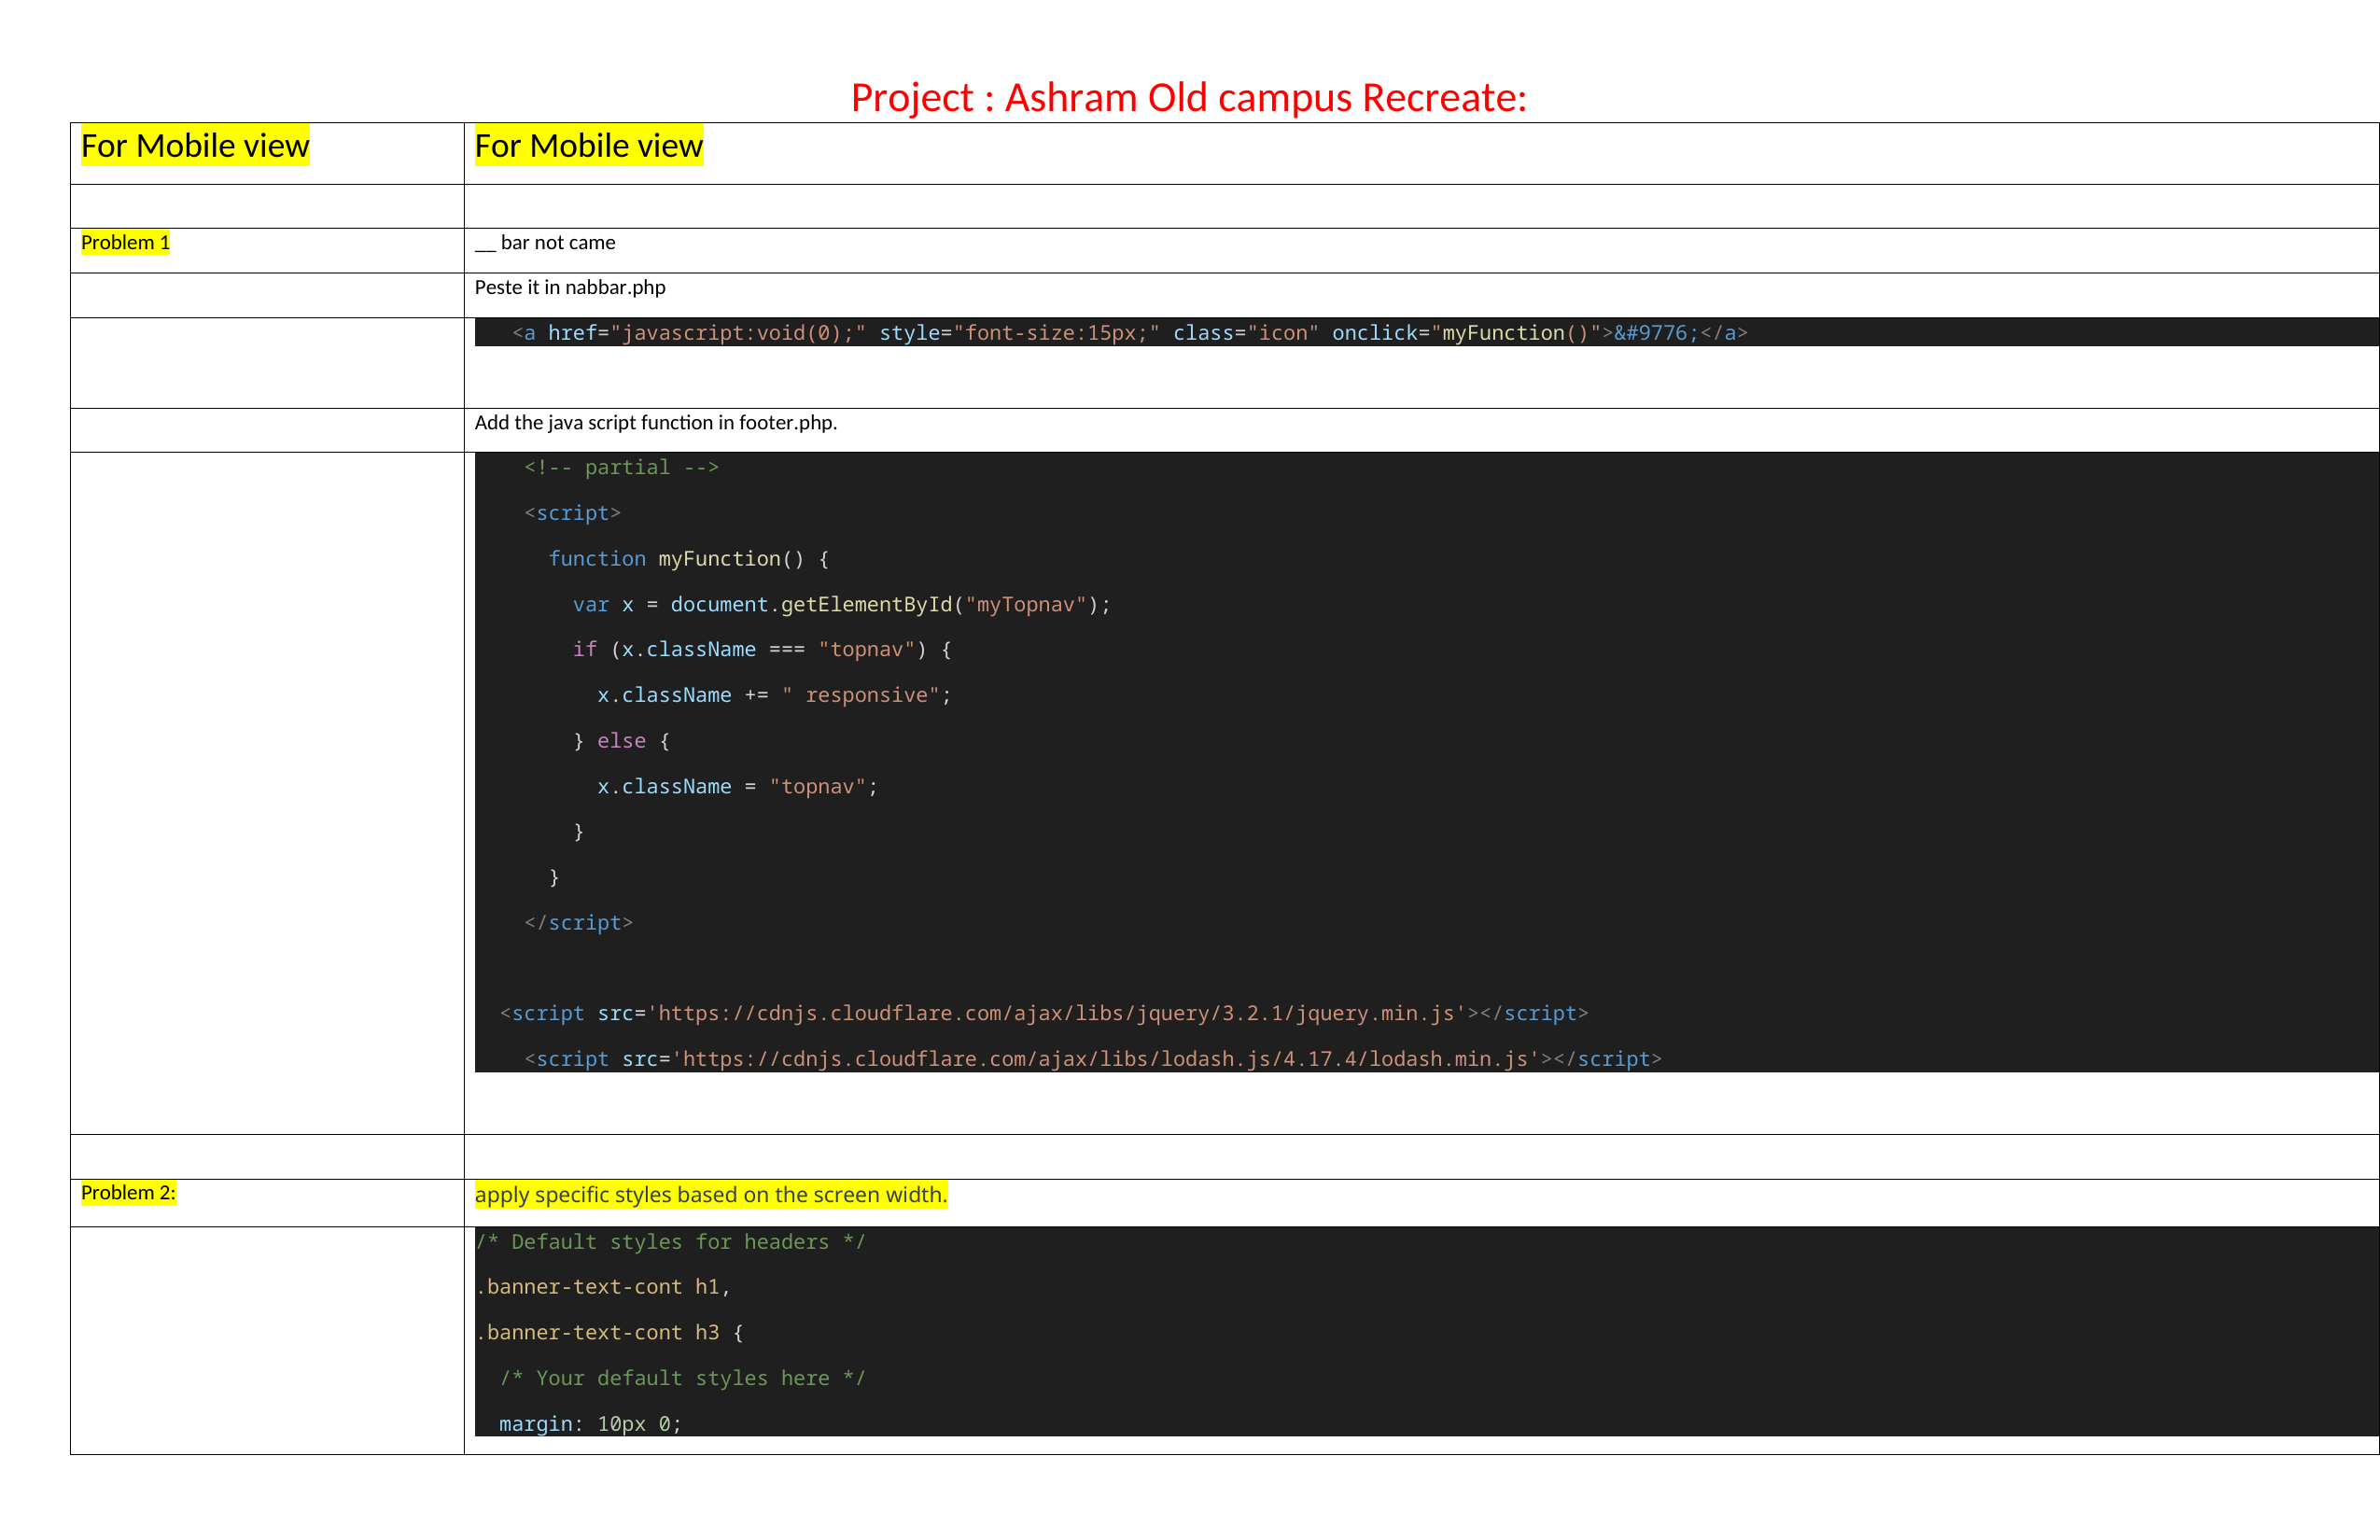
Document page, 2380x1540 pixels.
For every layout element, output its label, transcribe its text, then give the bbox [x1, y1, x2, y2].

table_cell __ bar not came [465, 229, 2379, 273]
table_cell [71, 1135, 464, 1178]
table_cell [465, 185, 2379, 228]
table_cell [71, 318, 464, 408]
table_cell [465, 1135, 2379, 1178]
table_cell [71, 1227, 464, 1454]
table_cell For Mobile view [465, 123, 2379, 184]
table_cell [465, 1227, 2379, 1454]
table_cell Problem 1 [71, 229, 464, 273]
table_cell Peste it in nabbar.php [465, 273, 2379, 317]
table_cell [71, 453, 464, 1134]
table_cell apply specific styles based on the screen width. [465, 1180, 2379, 1225]
table_cell Problem 2: [71, 1180, 464, 1225]
table_cell <a href="javascript:void(0);" style="font-size:15px;" class="icon" onclick="myFunction()">&#9776;</a> [465, 318, 2379, 408]
table_cell [71, 273, 464, 317]
table_cell [71, 409, 464, 452]
table_cell For Mobile view [71, 123, 464, 184]
table_cell Add the java script function in footer.php. [465, 409, 2379, 452]
table_cell [71, 185, 464, 228]
table_cell <!-- partial --> <script> function myFunction() { var x = document.getElementById("myTopnav"); if (x.className === "topnav") { x.className += " responsive"; } else { x.className = "topnav"; } } </script> <script src='https://cdnjs.cloudflare.com/ajax/libs/jquery/3.2.1/jquery.min.js'></script> <script src='https://cdnjs.cloudflare.com/ajax/libs/lodash.js/4.17.4/lodash.min.js'></script> [465, 453, 2379, 1134]
